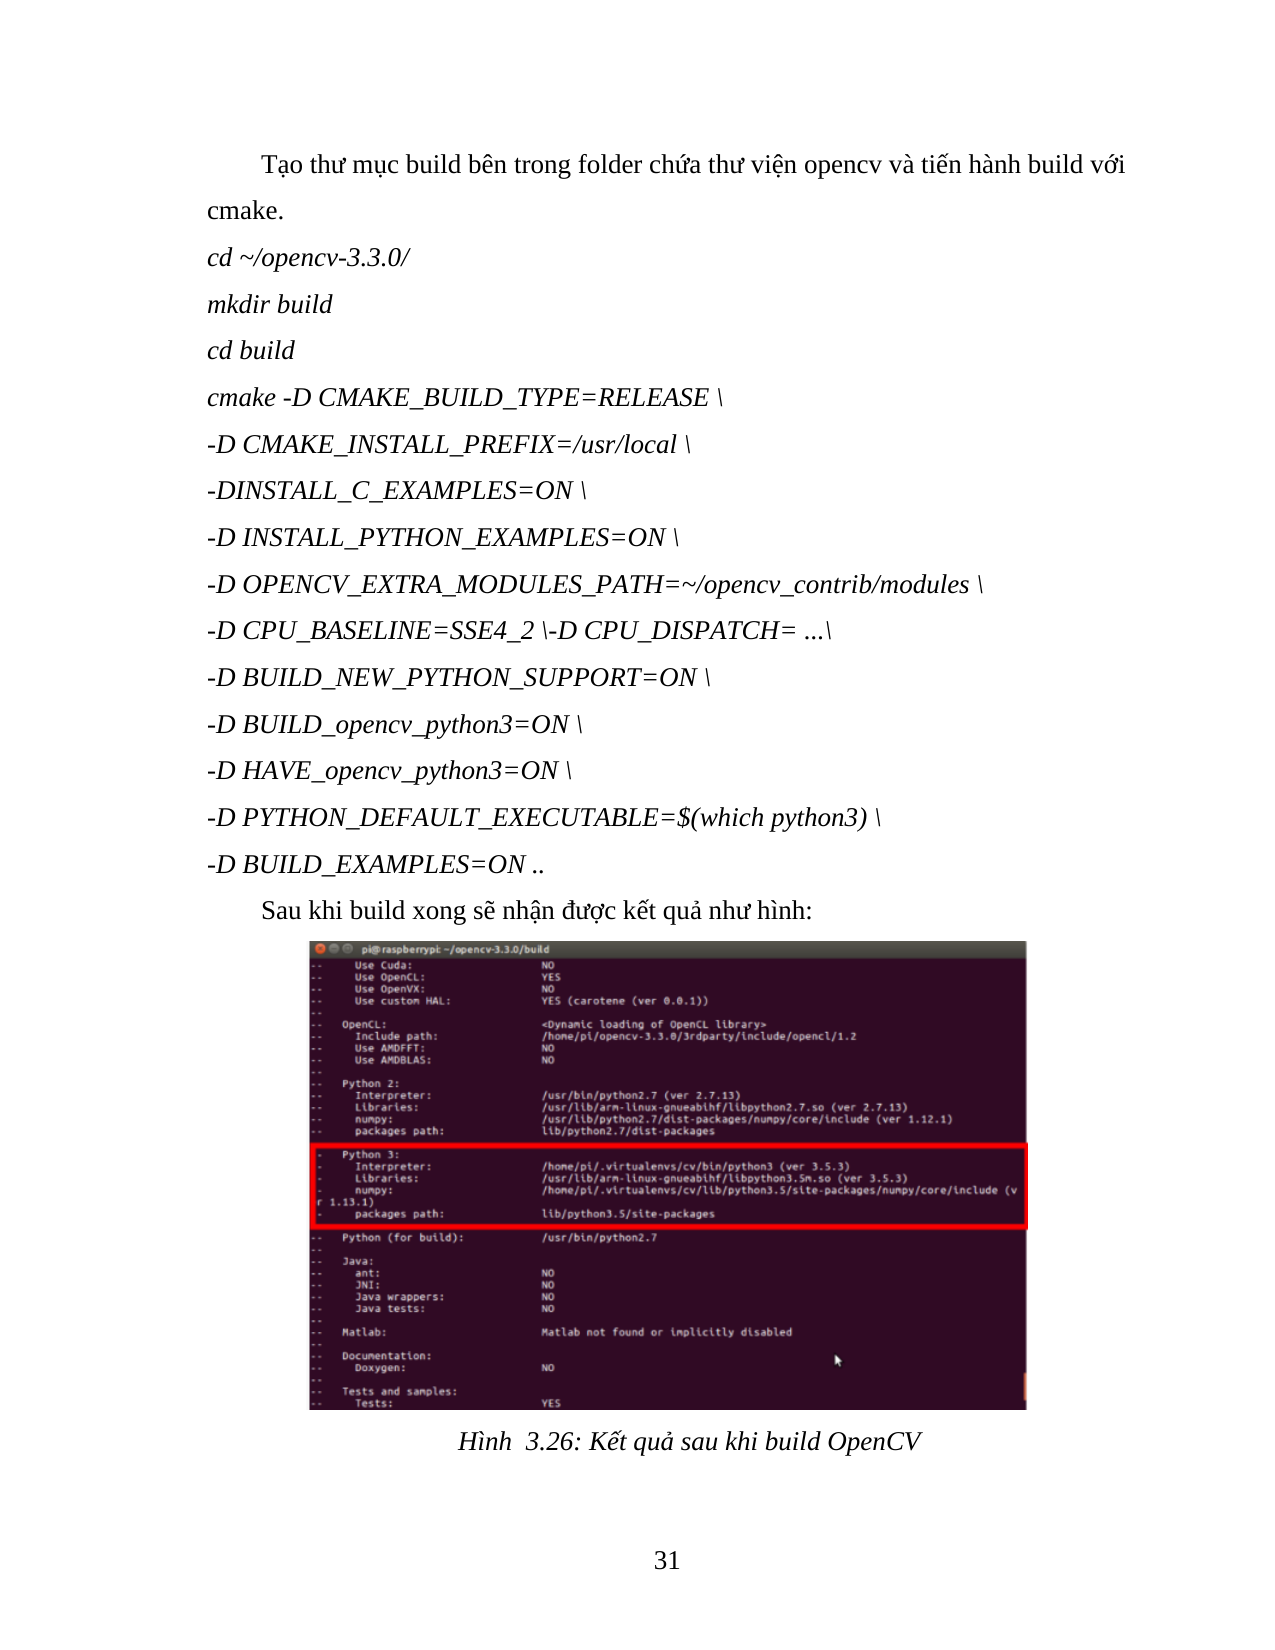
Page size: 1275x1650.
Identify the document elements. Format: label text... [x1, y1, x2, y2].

text -D HAVE_opencv_python3=ON \ [207, 754, 1127, 786]
text -D BUILD_opencv_python3=ON \ [207, 708, 1127, 739]
text -D CPU_BASELINE=SSE4_2 \-D CPU_DISPATCH= ...\ [207, 614, 1127, 646]
text mkdir build [207, 288, 1127, 319]
text -D PYTHON_DEFAULT_EXECUTABLE=$(which python3) \ [207, 801, 1127, 832]
text Tạo thư mục build bên trong folder chứa thư viện opencv và tiến hành build với cmake. [207, 148, 1127, 226]
text cmake -D CMAKE_BUILD_TYPE=RELEASE \ [207, 381, 1127, 412]
text -D BUILD_NEW_PYTHON_SUPPORT=ON \ [207, 661, 1127, 692]
text -D OPENCV_EXTRA_MODULES_PATH=~/opencv_contrib/modules \ [207, 568, 1127, 599]
text -D BUILD_EXAMPLES=ON .. [207, 848, 1127, 879]
text -D INSTALL_PYTHON_EXAMPLES=ON \ [207, 521, 1127, 552]
text -D CMAKE_INSTALL_PREFIX=/usr/local \ [207, 428, 1127, 459]
text cd build [207, 334, 1127, 366]
picture [306, 941, 1028, 1410]
text -DINSTALL_C_EXAMPLES=ON \ [207, 474, 1127, 506]
text cd ~/opencv-3.3.0/ [207, 241, 1127, 272]
text Sau khi build xong sẽ nhận được kết quả như hình: [207, 894, 1127, 926]
